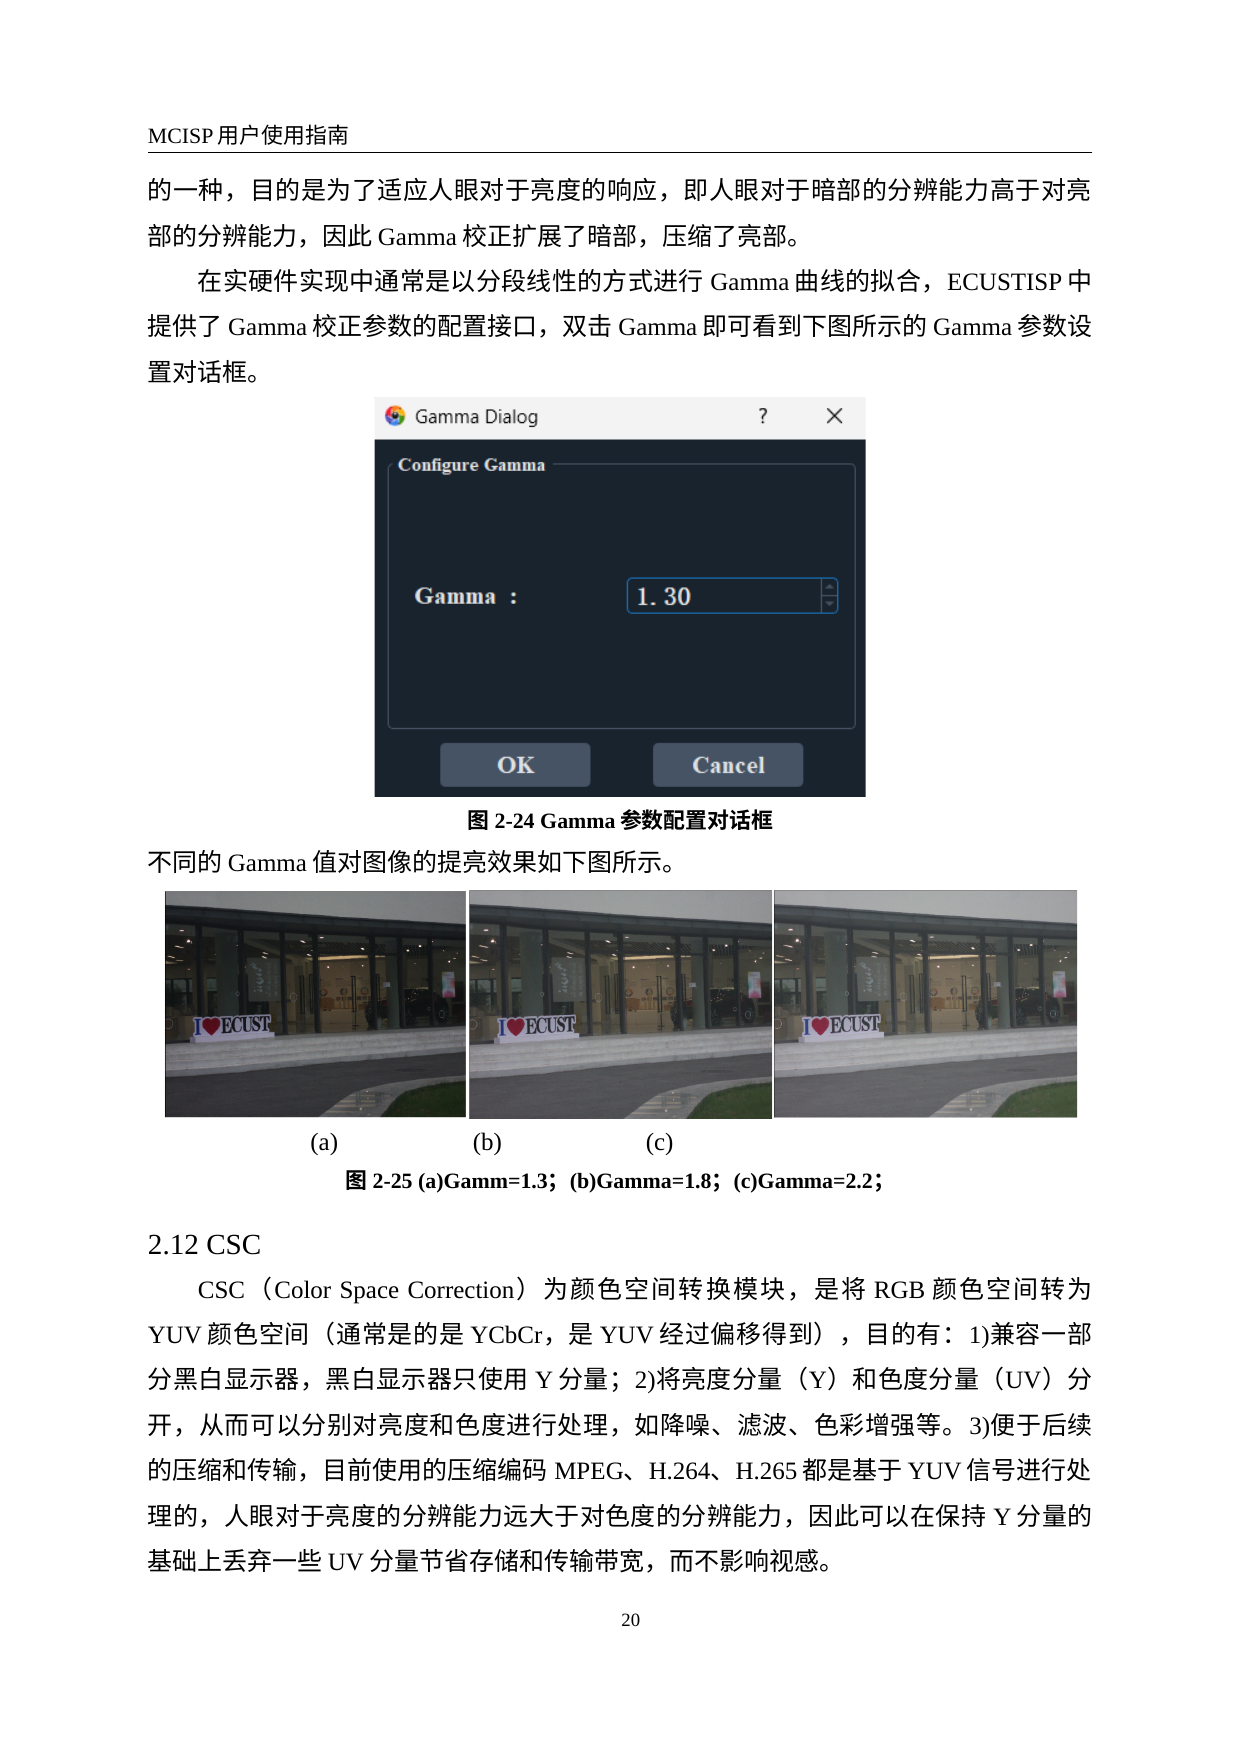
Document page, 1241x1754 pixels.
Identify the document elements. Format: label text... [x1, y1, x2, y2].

picture [162, 888, 1078, 1120]
text 不同的Gamma值对图像的提亮效果如下图所示。 [148, 843, 1092, 879]
text 在实硬件实现中通常是以分段线性的方式进行Gamma曲线的拟合，ECUSTISP中提供了Gamma校正参数的配置接口，双击Gamma即可看到下图所示的Gamma参数设置对话框。 [148, 261, 1092, 388]
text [148, 171, 1092, 252]
subtitle CSC [148, 1227, 1092, 1261]
picture [374, 397, 866, 797]
list (b) (c) [310, 1127, 1092, 1156]
text CSC（Color Space Correction）为颜色空间转换模块，是将RGB颜色空间转为YUV颜色空间（通常是的是YCbCr，是YUV经过偏移得到），目的有：1)兼容一部分黑白显示器，黑白显示器只使用Y分量；2)将亮度分量（Y）和色度分量（UV）分开，从而可以分别对亮度和色度进行处理，如降噪、滤波、色彩增强等。3)便于后续的压缩和传输，目前使用的压缩编码MPEG、H.264、H.265都是基于YUV信号进行处理的，人眼对于亮度的分辨能力远大于对色度的分辨能力，因此可以在保持Y分量的基础上丢弃一些UV分量节省存储和传输带宽，而不影响视感。 [148, 1269, 1092, 1577]
